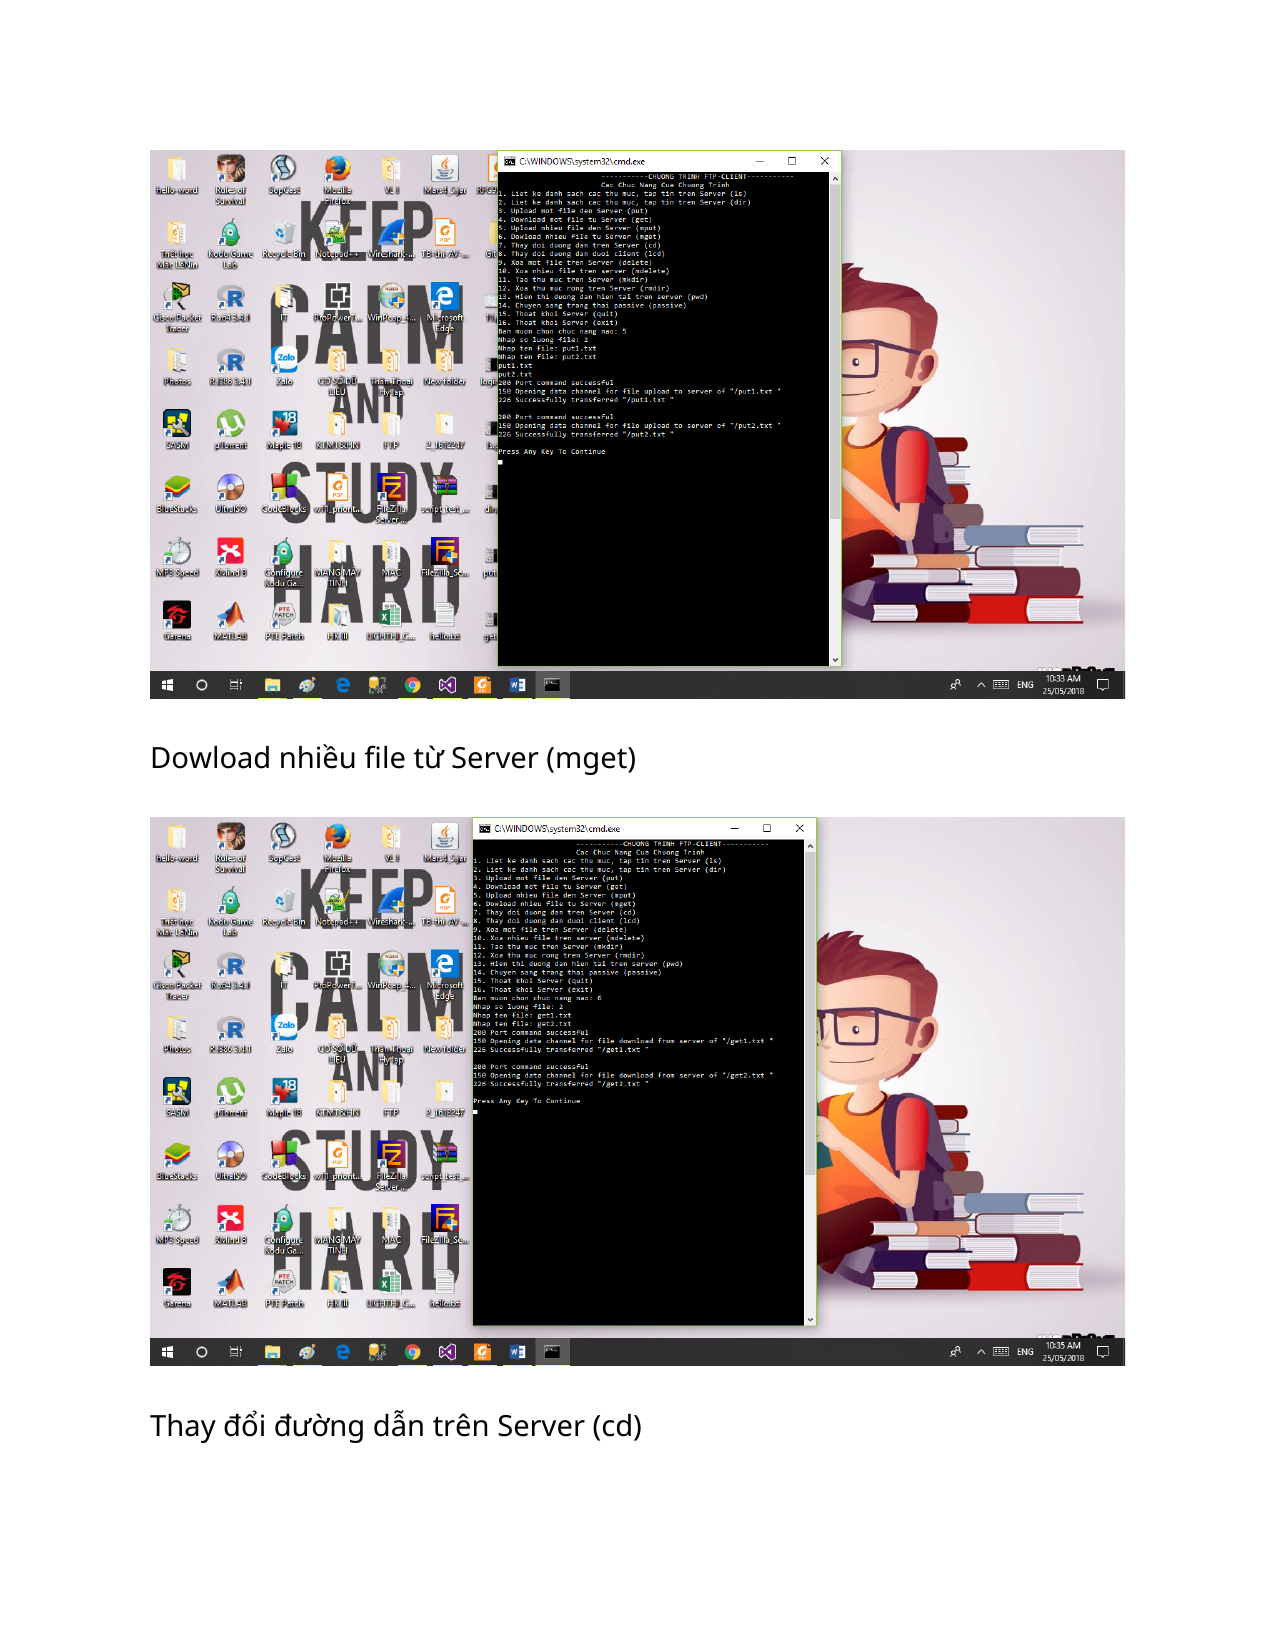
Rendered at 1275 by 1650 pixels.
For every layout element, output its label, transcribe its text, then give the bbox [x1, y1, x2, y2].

text Thay đổi đường dẫn trên Server (cd) [150, 1405, 1125, 1445]
text Dowload nhiều file từ Server (mget) [150, 738, 1125, 777]
picture [150, 150, 1125, 699]
picture [150, 817, 1125, 1366]
